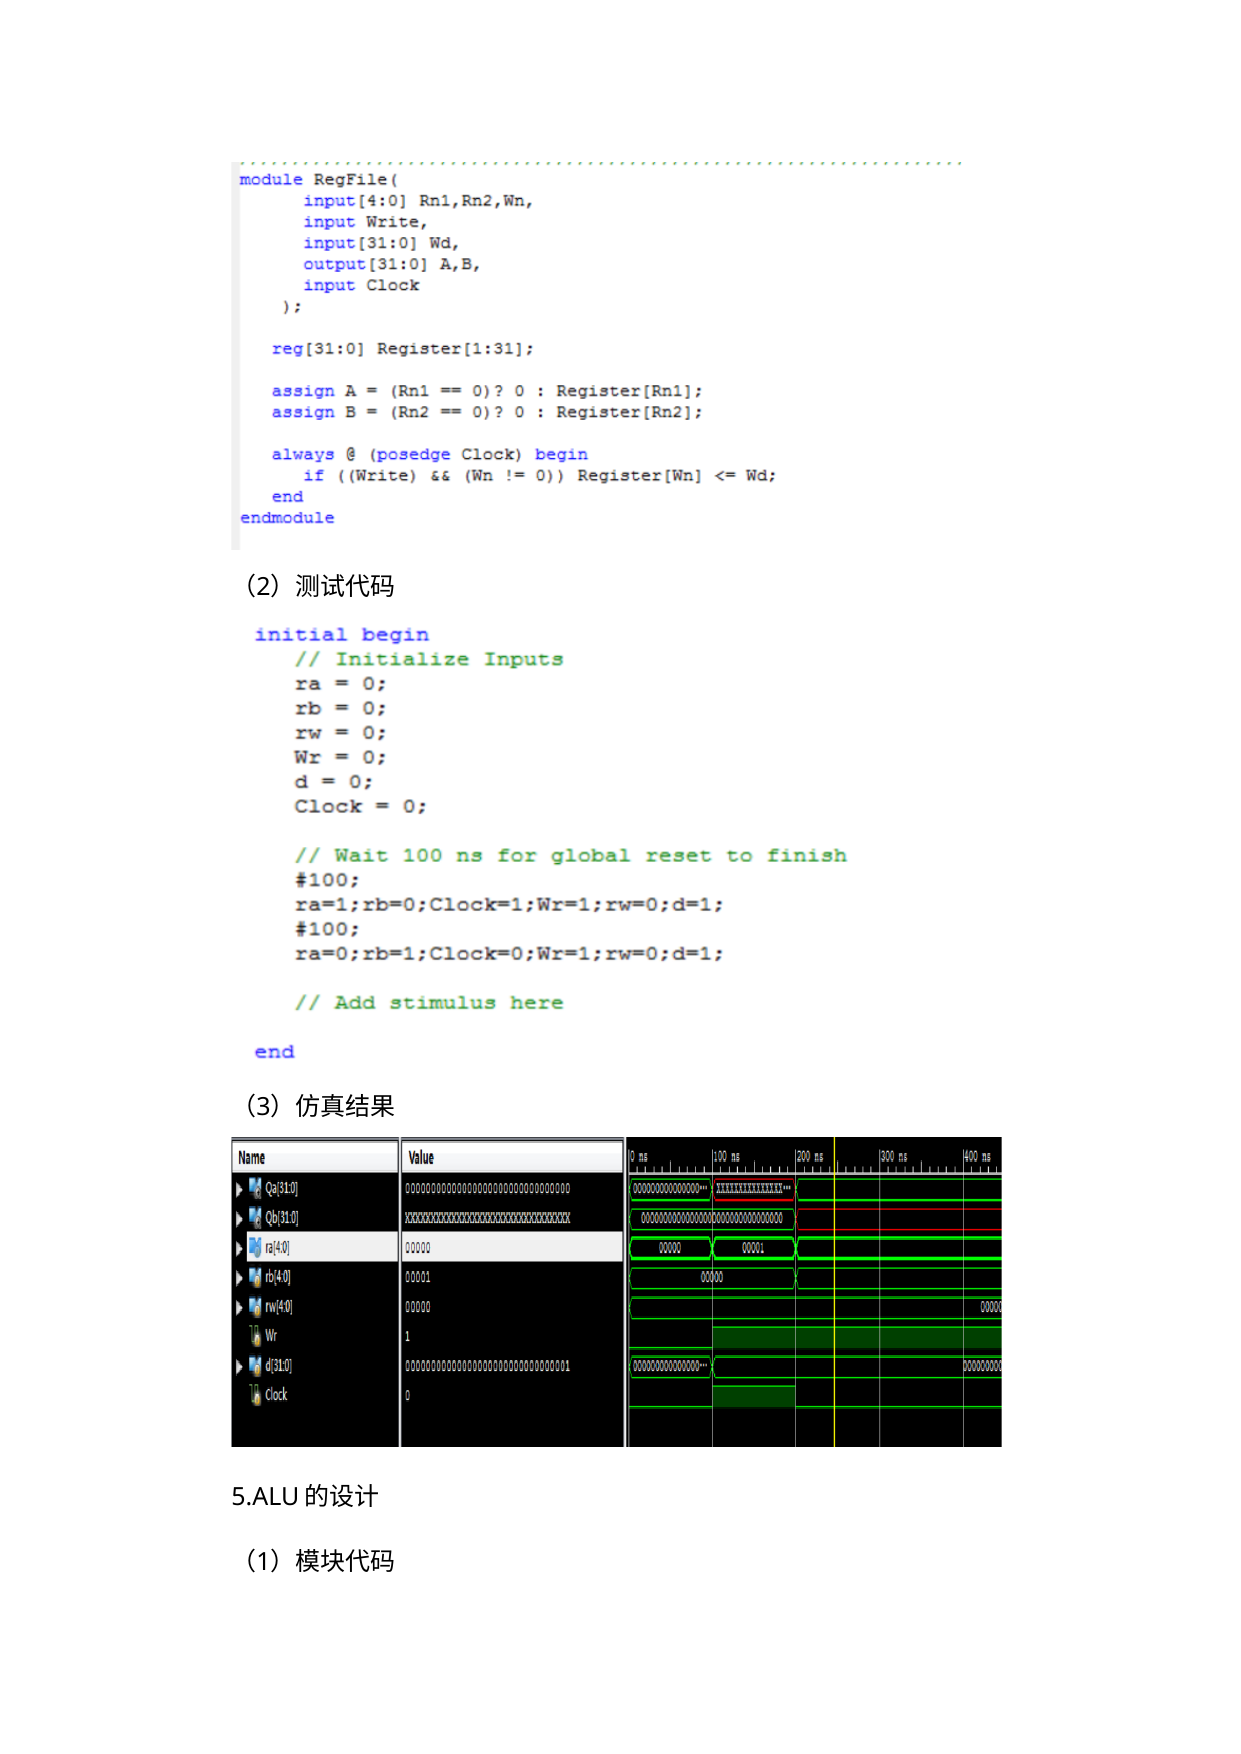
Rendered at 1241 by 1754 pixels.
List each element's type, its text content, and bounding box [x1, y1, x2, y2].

text （3）仿真结果 [187, 1072, 1053, 1137]
text （1）模块代码 [187, 1527, 1053, 1592]
picture [231, 617, 923, 1067]
text （2）测试代码 [187, 552, 1053, 617]
picture [231, 162, 962, 550]
picture [231, 1137, 1002, 1447]
text 5.ALU的设计 [187, 1462, 1053, 1527]
